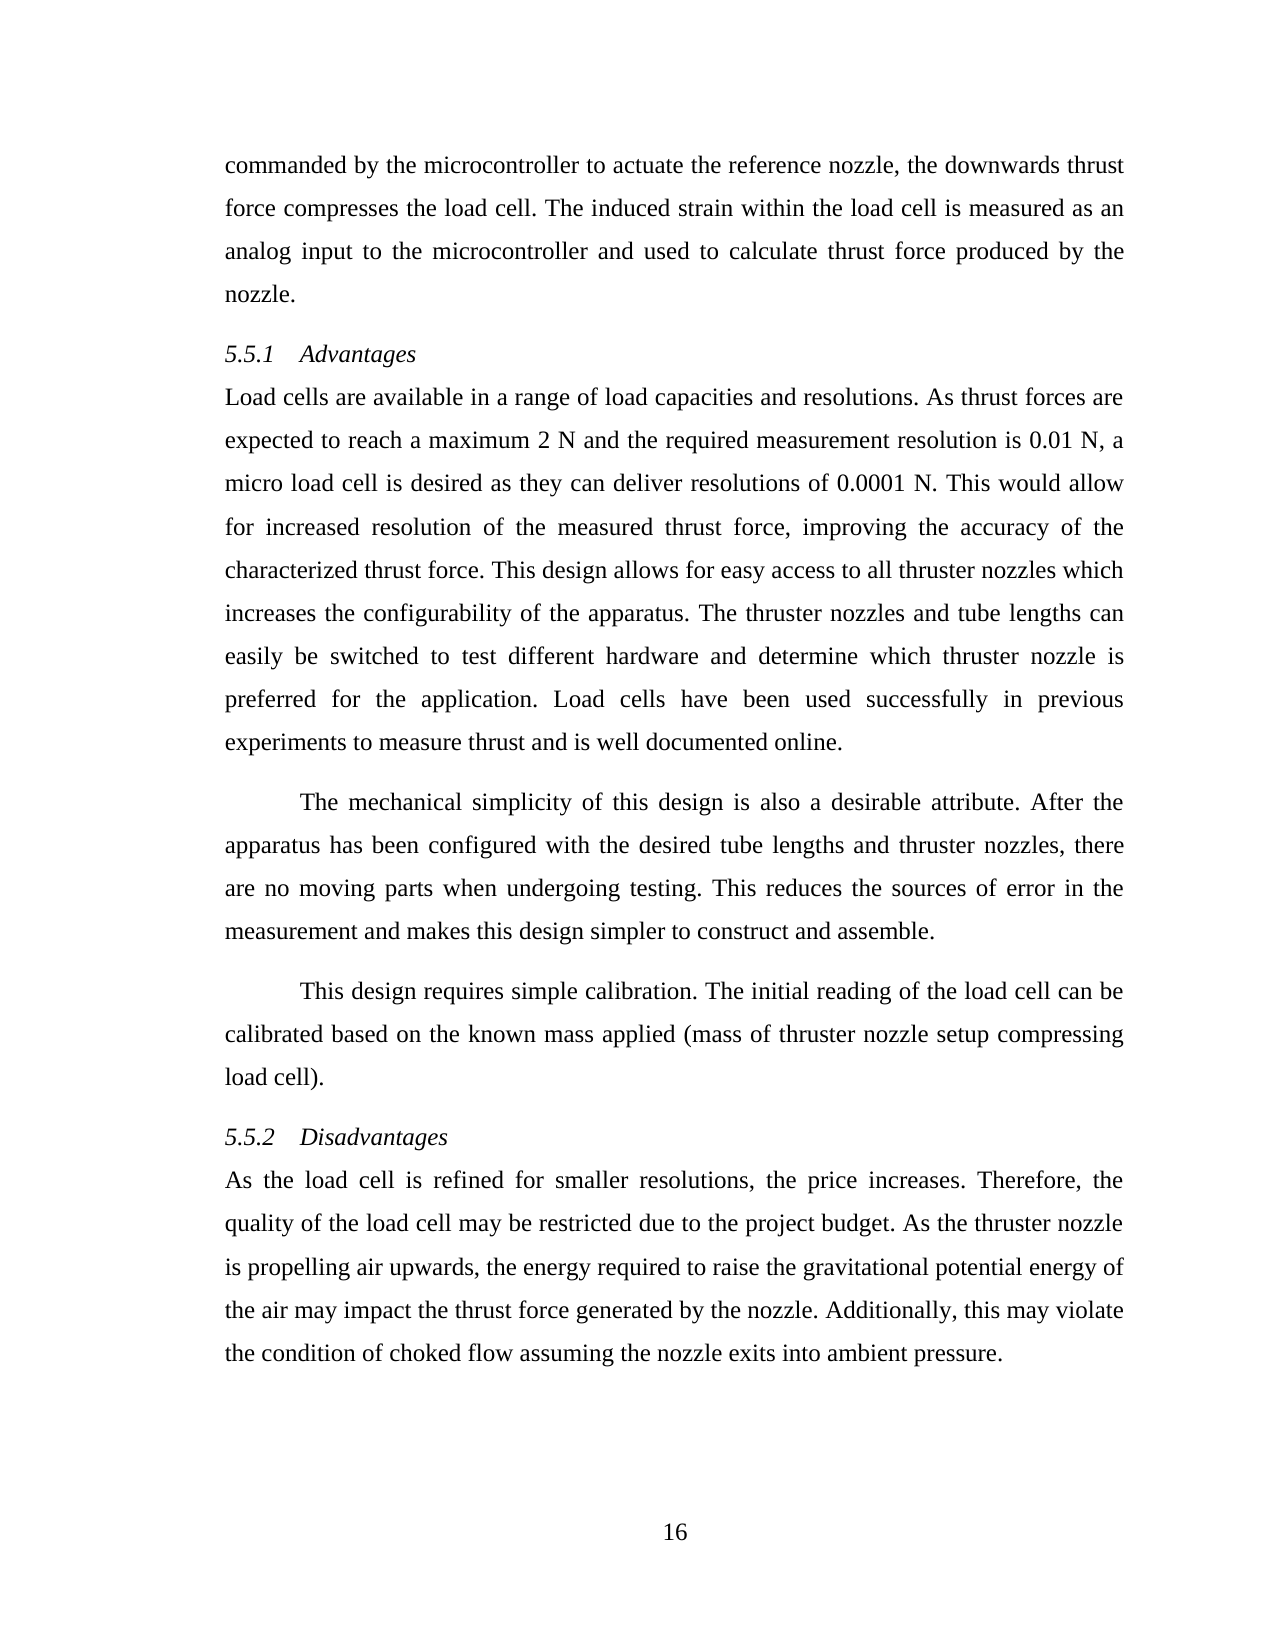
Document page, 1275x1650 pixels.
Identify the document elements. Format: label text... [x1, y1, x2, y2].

text The mechanical simplicity of this design is also a desirable attribute. After the apparatus has been configured with the desired tube lengths and thruster nozzles, there are no moving parts when undergoing testing. This reduces the sources of error in the measurement and makes this design simpler to construct and assemble. [224, 787, 1125, 945]
subtitle Advantages [224, 339, 1125, 368]
text As the load cell is refined for smaller resolutions, the price increases. Therefore, the quality of the load cell may be restricted due to the project budget. As the thruster nozzle is propelling air upwards, the energy required to raise the gravitational potential energy of the air may impact the thrust force generated by the nozzle. Additionally, this may violate the condition of choked flow assuming the nozzle exits into ambient pressure. [224, 1165, 1125, 1367]
subtitle Disadvantages [224, 1122, 1125, 1151]
text Load cells are available in a range of load capacities and resolutions. As thrust forces are expected to reach a maximum 2 N and the required measurement resolution is 0.01 N, a micro load cell is desired as they can deliver resolutions of 0.0001 N. This would allow for increased resolution of the measured thrust force, improving the accuracy of the characterized thrust force. This design allows for easy access to all thruster nozzles which increases the configurability of the apparatus. The thruster nozzles and tube lengths can easily be switched to test different hardware and determine which thruster nozzle is preferred for the application. Load cells have been used successfully in previous experiments to measure thrust and is well documented online. [224, 382, 1125, 756]
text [224, 150, 1125, 308]
text This design requires simple calibration. The initial reading of the load cell can be calibrated based on the known mass applied (mass of thruster nozzle setup compressing load cell). [224, 976, 1125, 1091]
